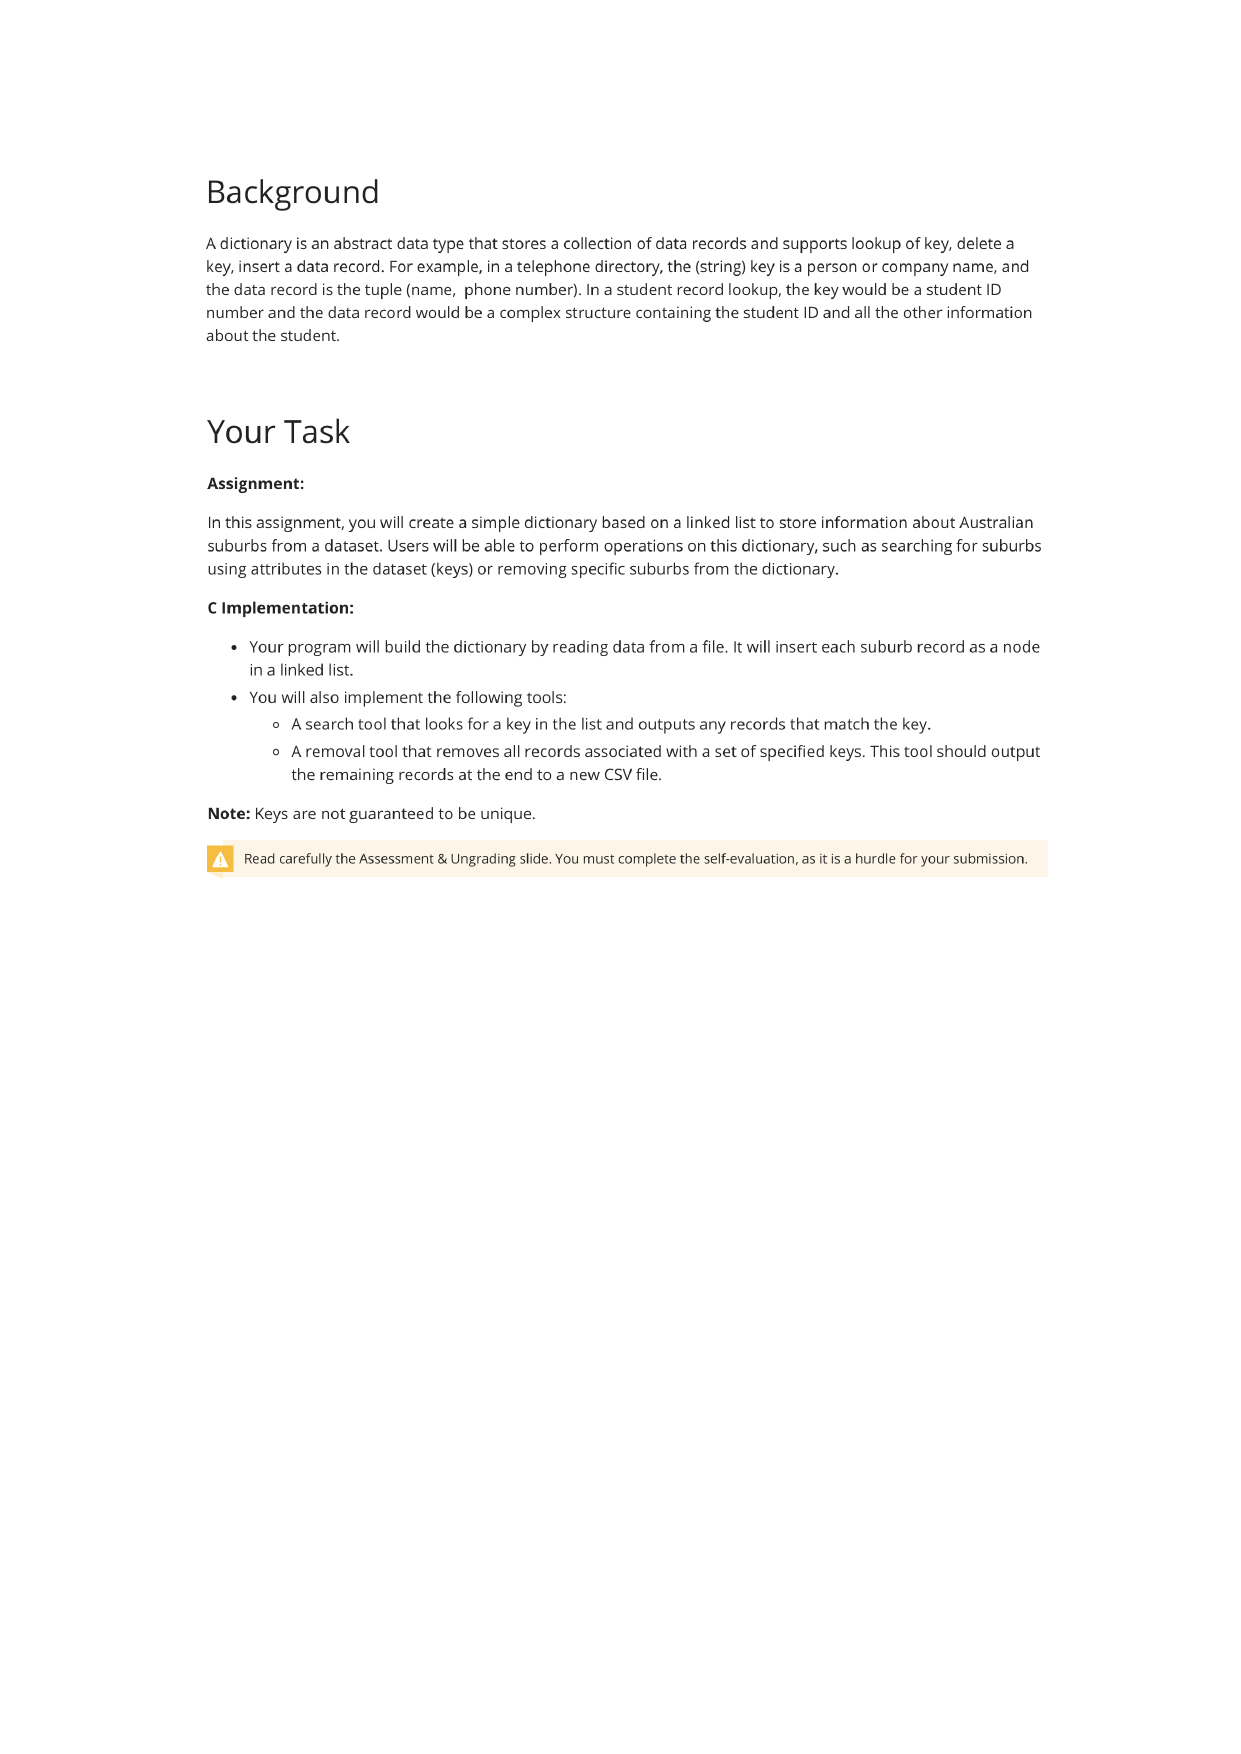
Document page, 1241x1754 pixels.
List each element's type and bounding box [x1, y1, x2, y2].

picture [187, 410, 1053, 891]
picture [187, 162, 1053, 367]
